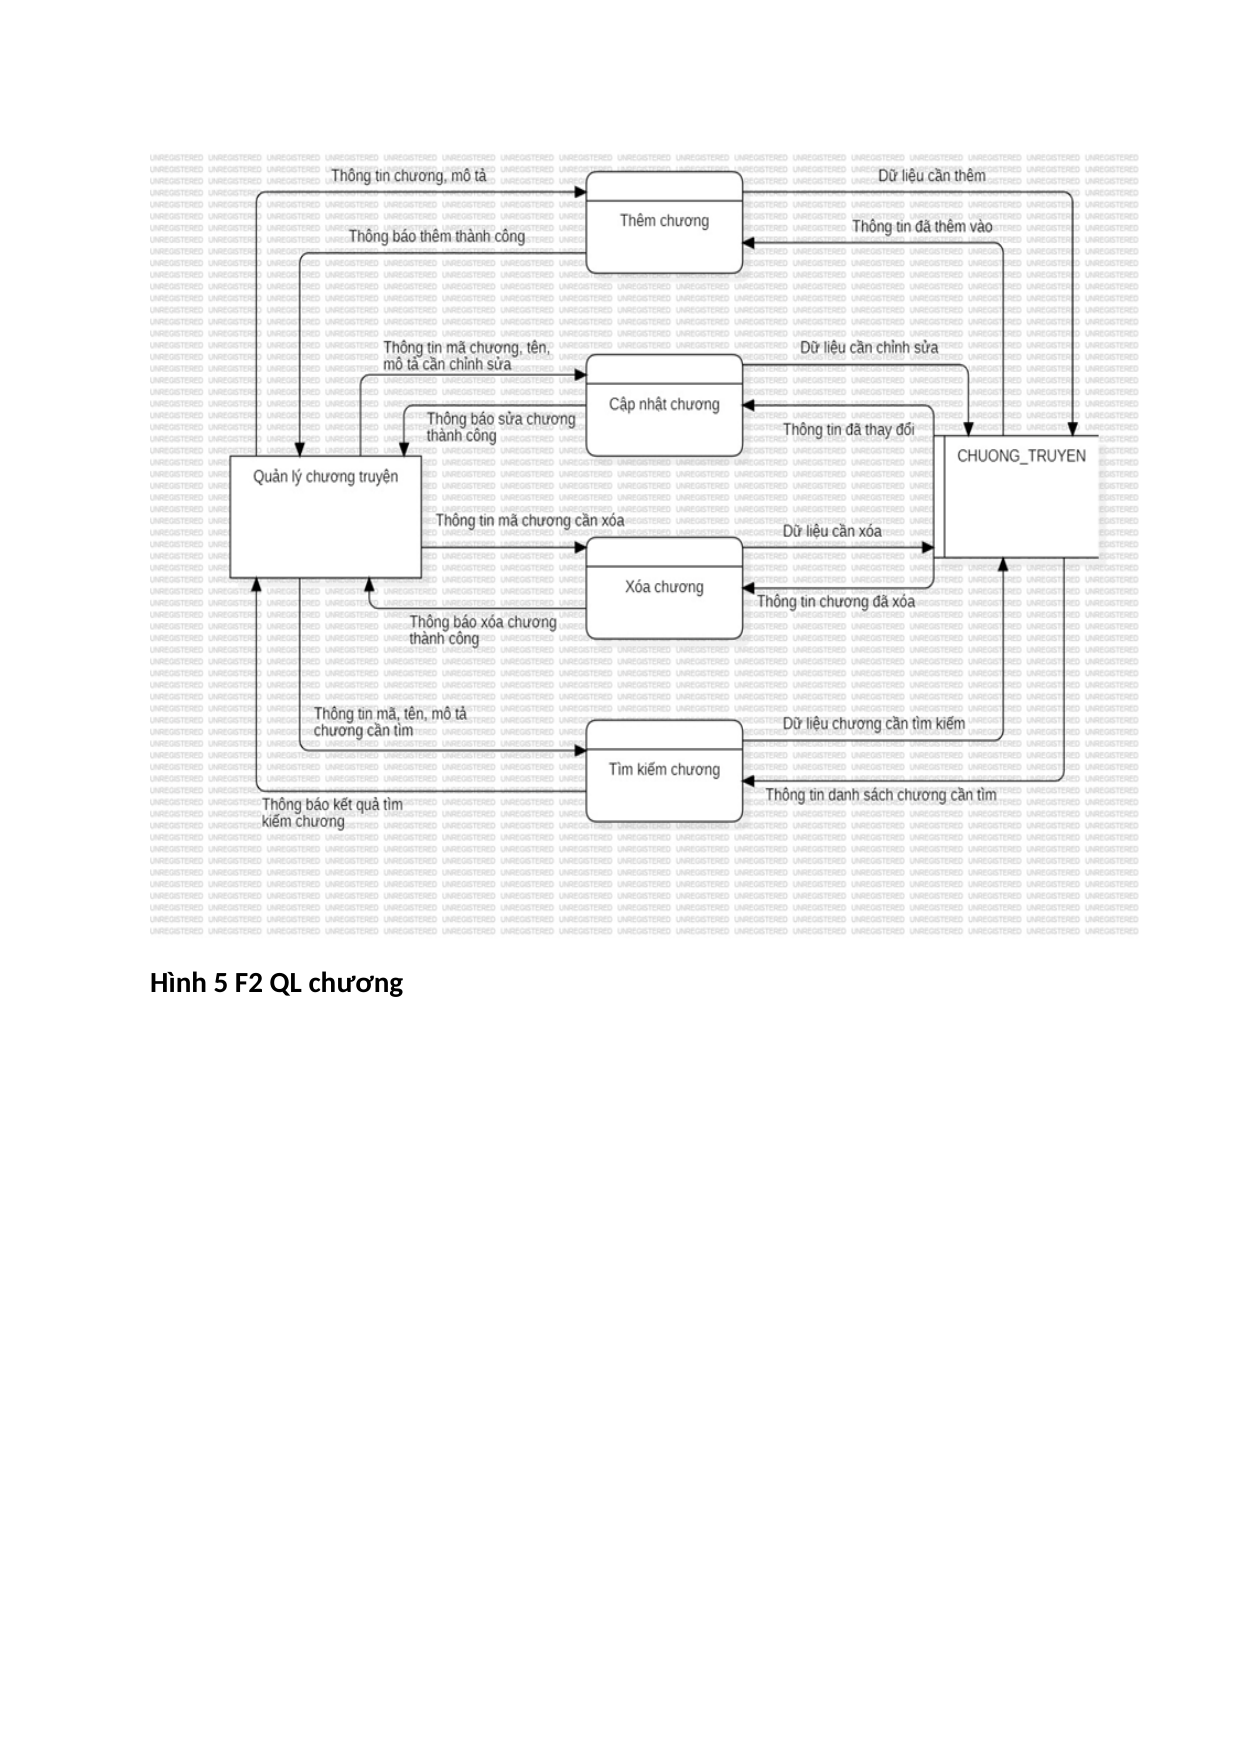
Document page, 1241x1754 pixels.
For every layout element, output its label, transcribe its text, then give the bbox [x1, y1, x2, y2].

picture [150, 150, 1142, 939]
subtitle Hình 5 F2 QL chương [150, 964, 1090, 999]
